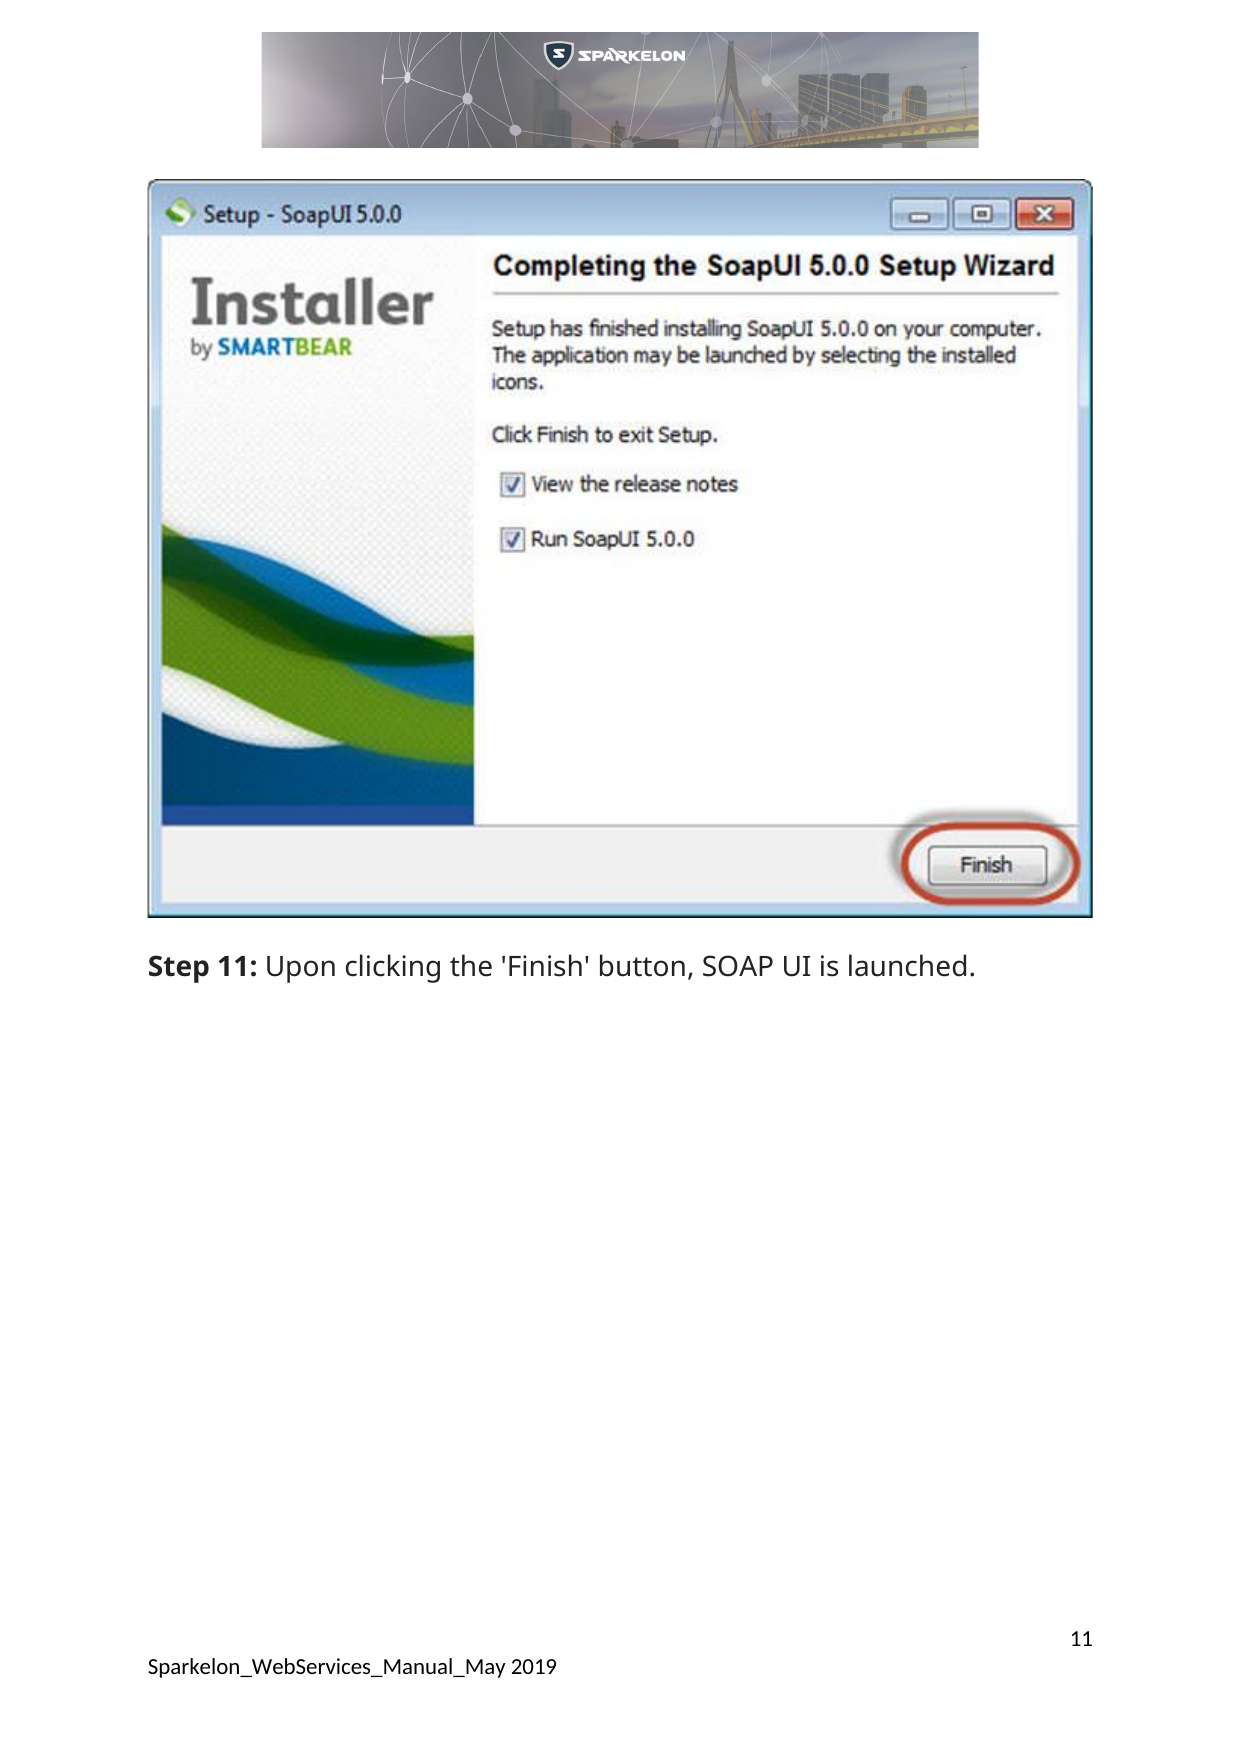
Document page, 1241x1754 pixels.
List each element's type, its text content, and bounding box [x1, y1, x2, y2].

picture [261, 32, 979, 148]
text Step 11: Upon clicking the 'Finish' button, SOAP UI is launched. [148, 947, 1093, 985]
picture [147, 179, 1093, 918]
